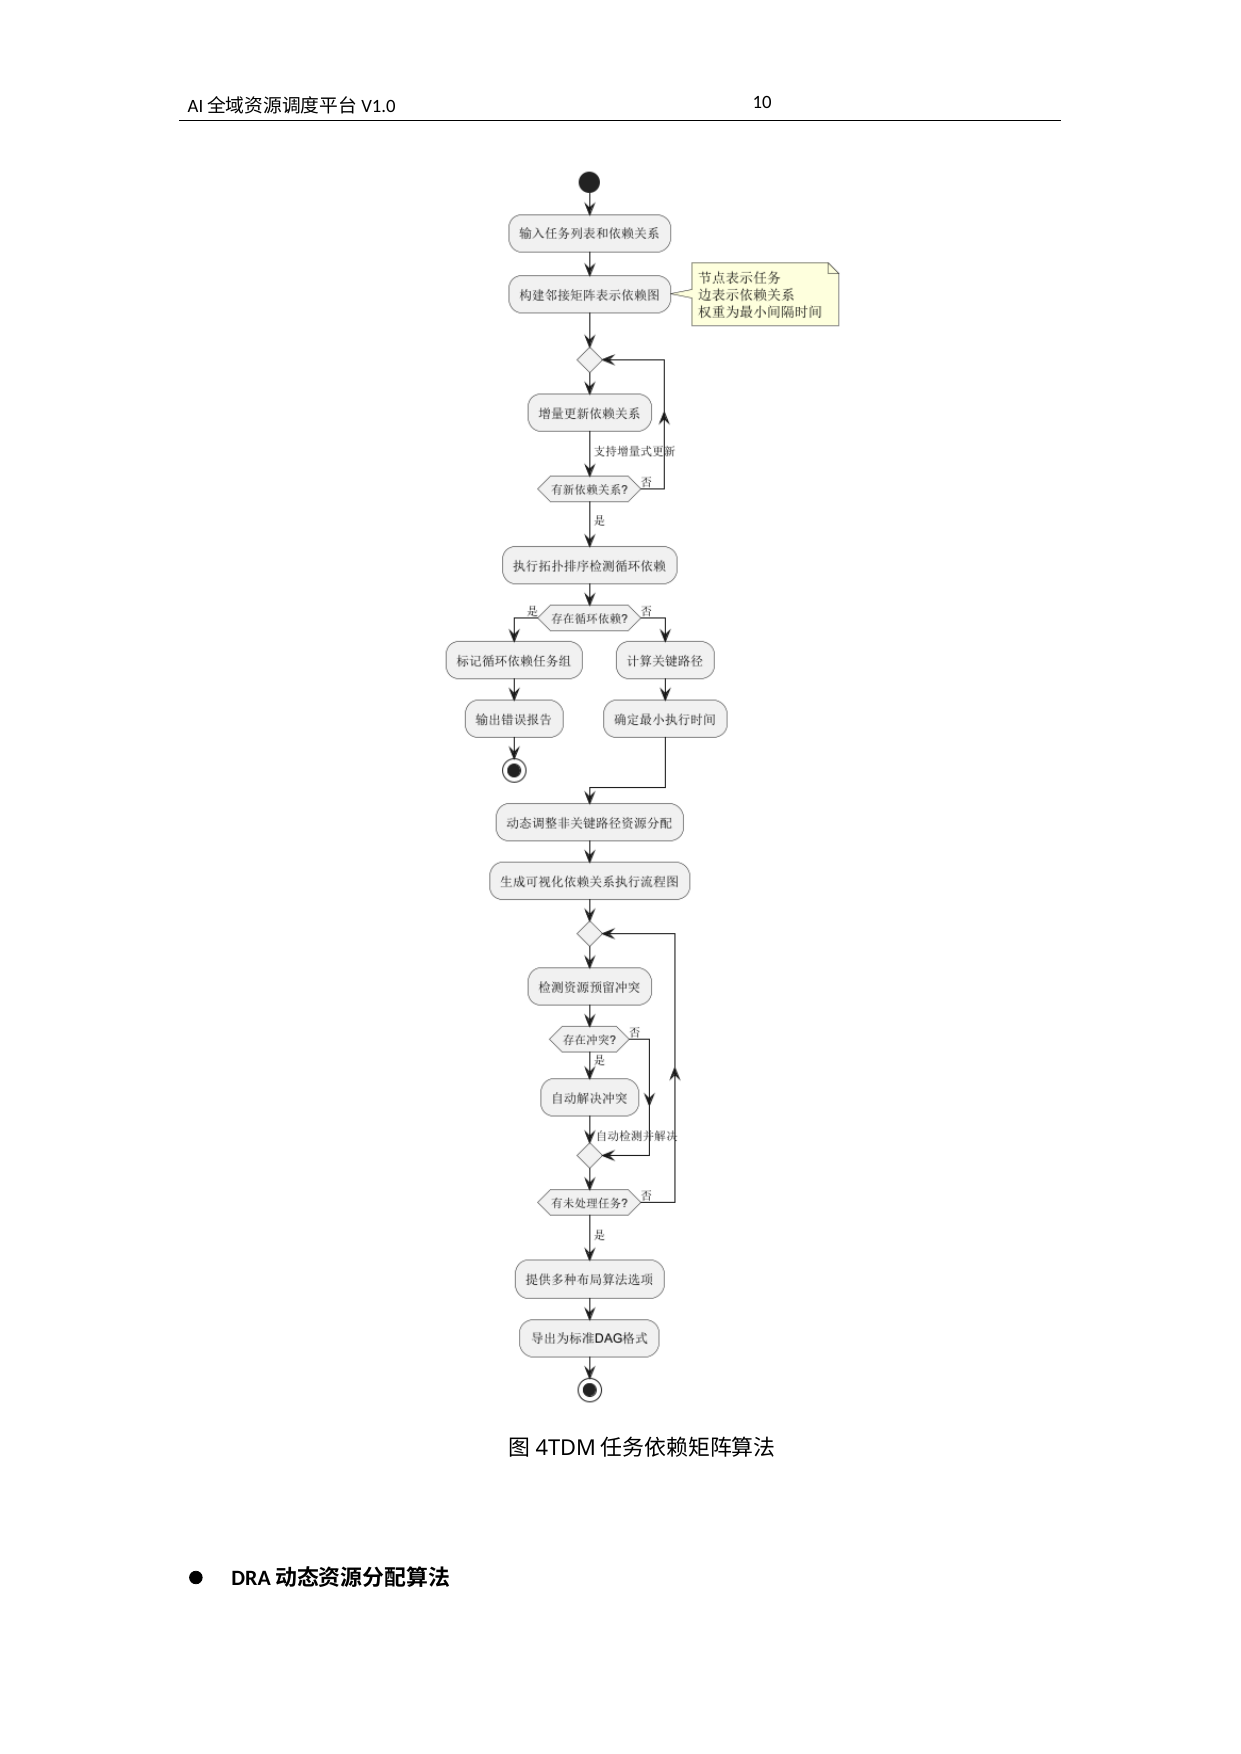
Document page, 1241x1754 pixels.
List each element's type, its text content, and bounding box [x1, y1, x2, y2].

list DRA动态资源分配算法 [187, 1559, 1053, 1592]
picture [434, 162, 850, 1412]
text 图 4TDM任务依赖矩阵算法 [187, 1429, 1053, 1462]
